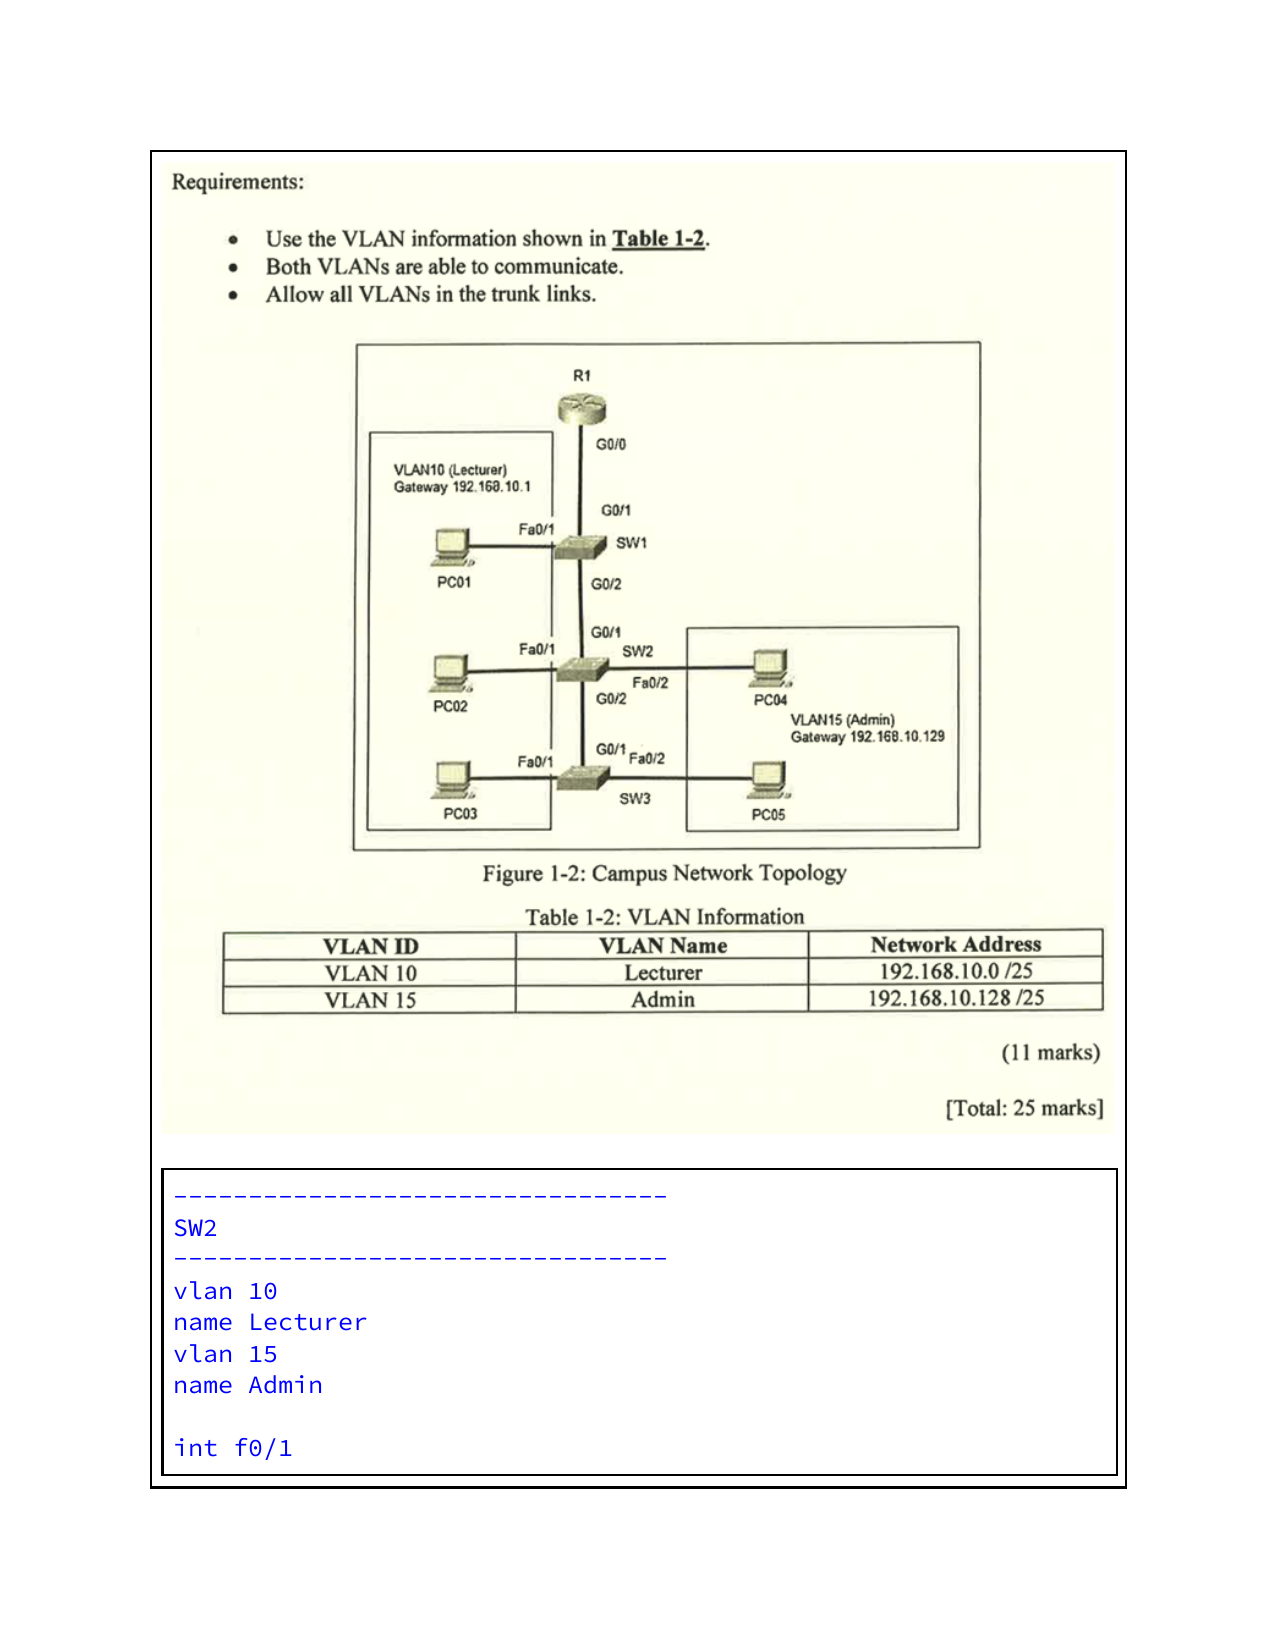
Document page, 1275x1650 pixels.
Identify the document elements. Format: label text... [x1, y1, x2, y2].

picture [161, 162, 1115, 1134]
table_header Jan 2025 [152, 152, 1125, 1486]
